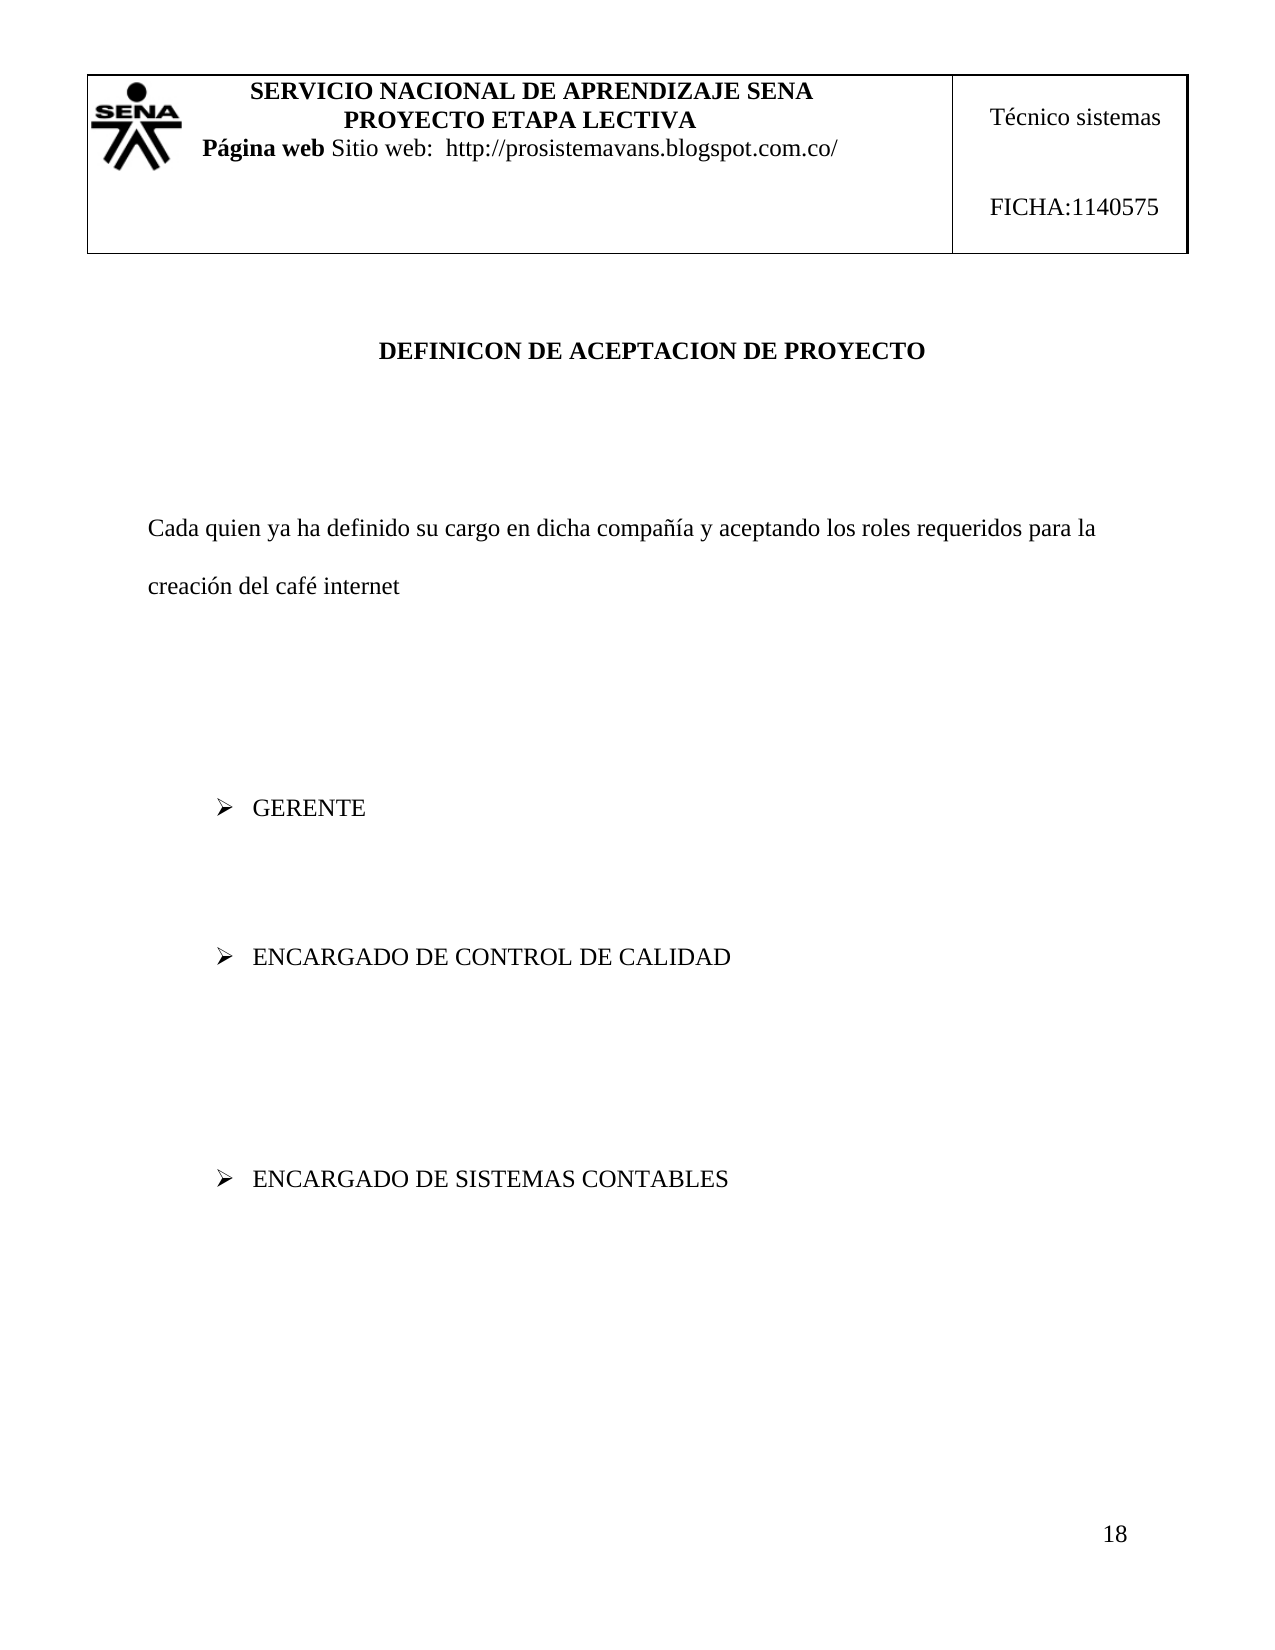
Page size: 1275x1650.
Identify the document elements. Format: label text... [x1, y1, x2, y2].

list GERENTE [215, 793, 1127, 822]
list ENCARGADO DE CONTROL DE CALIDAD [215, 942, 1127, 971]
text Cada quien ya ha definido su cargo en dicha compañía y aceptando los roles requeridos para la creación del café internet [148, 513, 1127, 600]
subtitle DEFINICON DE ACEPTACION DE PROYECTO [148, 336, 1127, 365]
picture [89, 79, 184, 174]
list ENCARGADO DE SISTEMAS CONTABLES [215, 1164, 1127, 1193]
